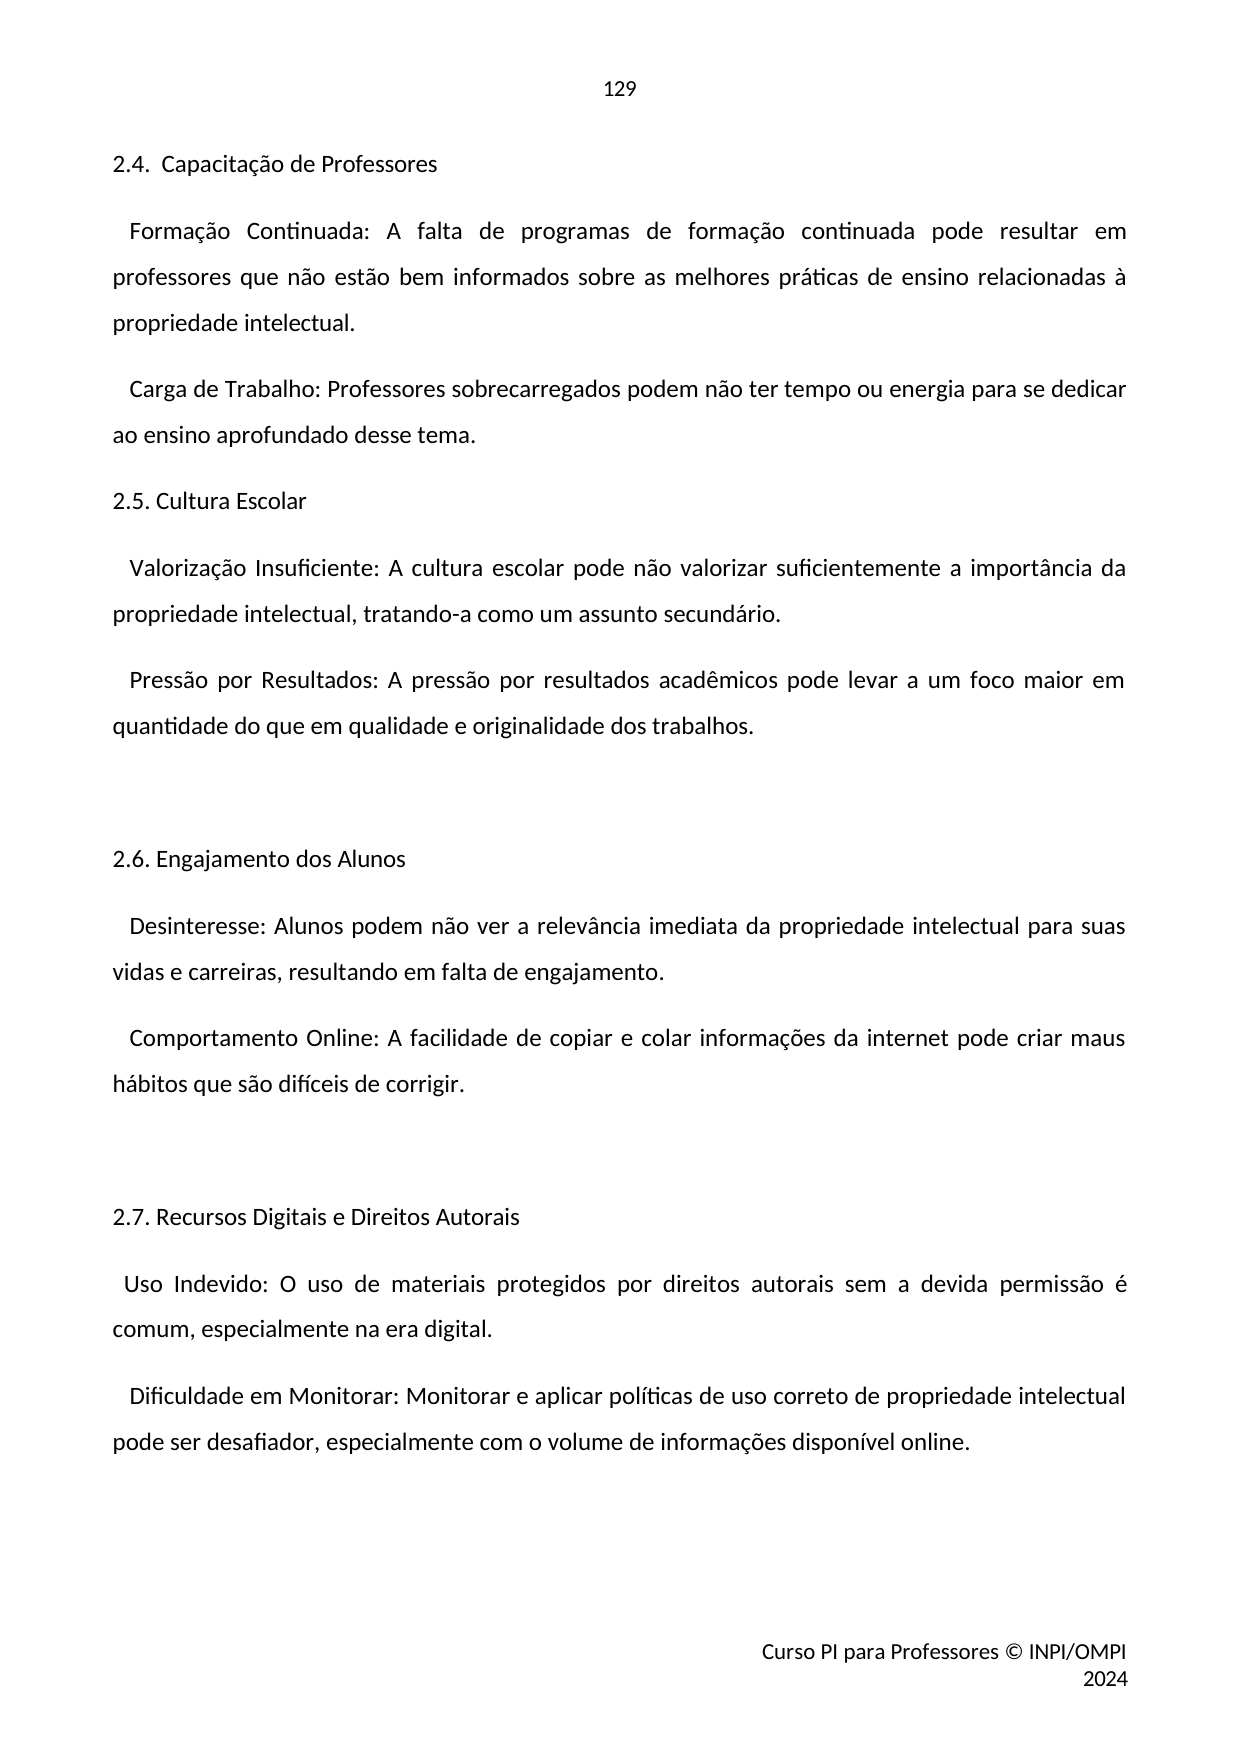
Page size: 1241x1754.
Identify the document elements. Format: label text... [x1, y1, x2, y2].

text Uso Indevido: O uso de materiais protegidos por direitos autorais sem a devida permissão é comum, especialmente na era digital. [112, 1268, 1127, 1344]
list Engajamento dos Alunos [112, 843, 1211, 874]
text Dificuldade em Monitorar: Monitorar e aplicar políticas de uso correto de propriedade intelectual pode ser desafiador, especialmente com o volume de informações disponível online. [112, 1380, 1128, 1456]
list Recursos Digitais e Direitos Autorais [112, 1201, 1211, 1232]
text Pressão por Resultados: A pressão por resultados acadêmicos pode levar a um foco maior em quantidade do que em qualidade e originalidade dos trabalhos. [112, 664, 1127, 741]
text Desinteresse: Alunos podem não ver a relevância imediata da propriedade intelectual para suas vidas e carreiras, resultando em falta de engajamento. [112, 910, 1127, 986]
text Formação Continuada: A falta de programas de formação continuada pode resultar em professores que não estão bem informados sobre as melhores práticas de ensino relacionadas à propriedade intelectual. [112, 215, 1128, 337]
text Comportamento Online: A facilidade de copiar e colar informações da internet pode criar maus hábitos que são difíceis de corrigir. [112, 1022, 1128, 1098]
text Carga de Trabalho: Professores sobrecarregados podem não ter tempo ou energia para se dedicar ao ensino aprofundado desse tema. [112, 373, 1128, 449]
list Capacitação de Professores [112, 148, 1211, 179]
text Valorização Insuficiente: A cultura escolar pode não valorizar suficientemente a importância da propriedade intelectual, tratando-a como um assunto secundário. [112, 552, 1127, 628]
list Cultura Escolar [112, 486, 1211, 516]
